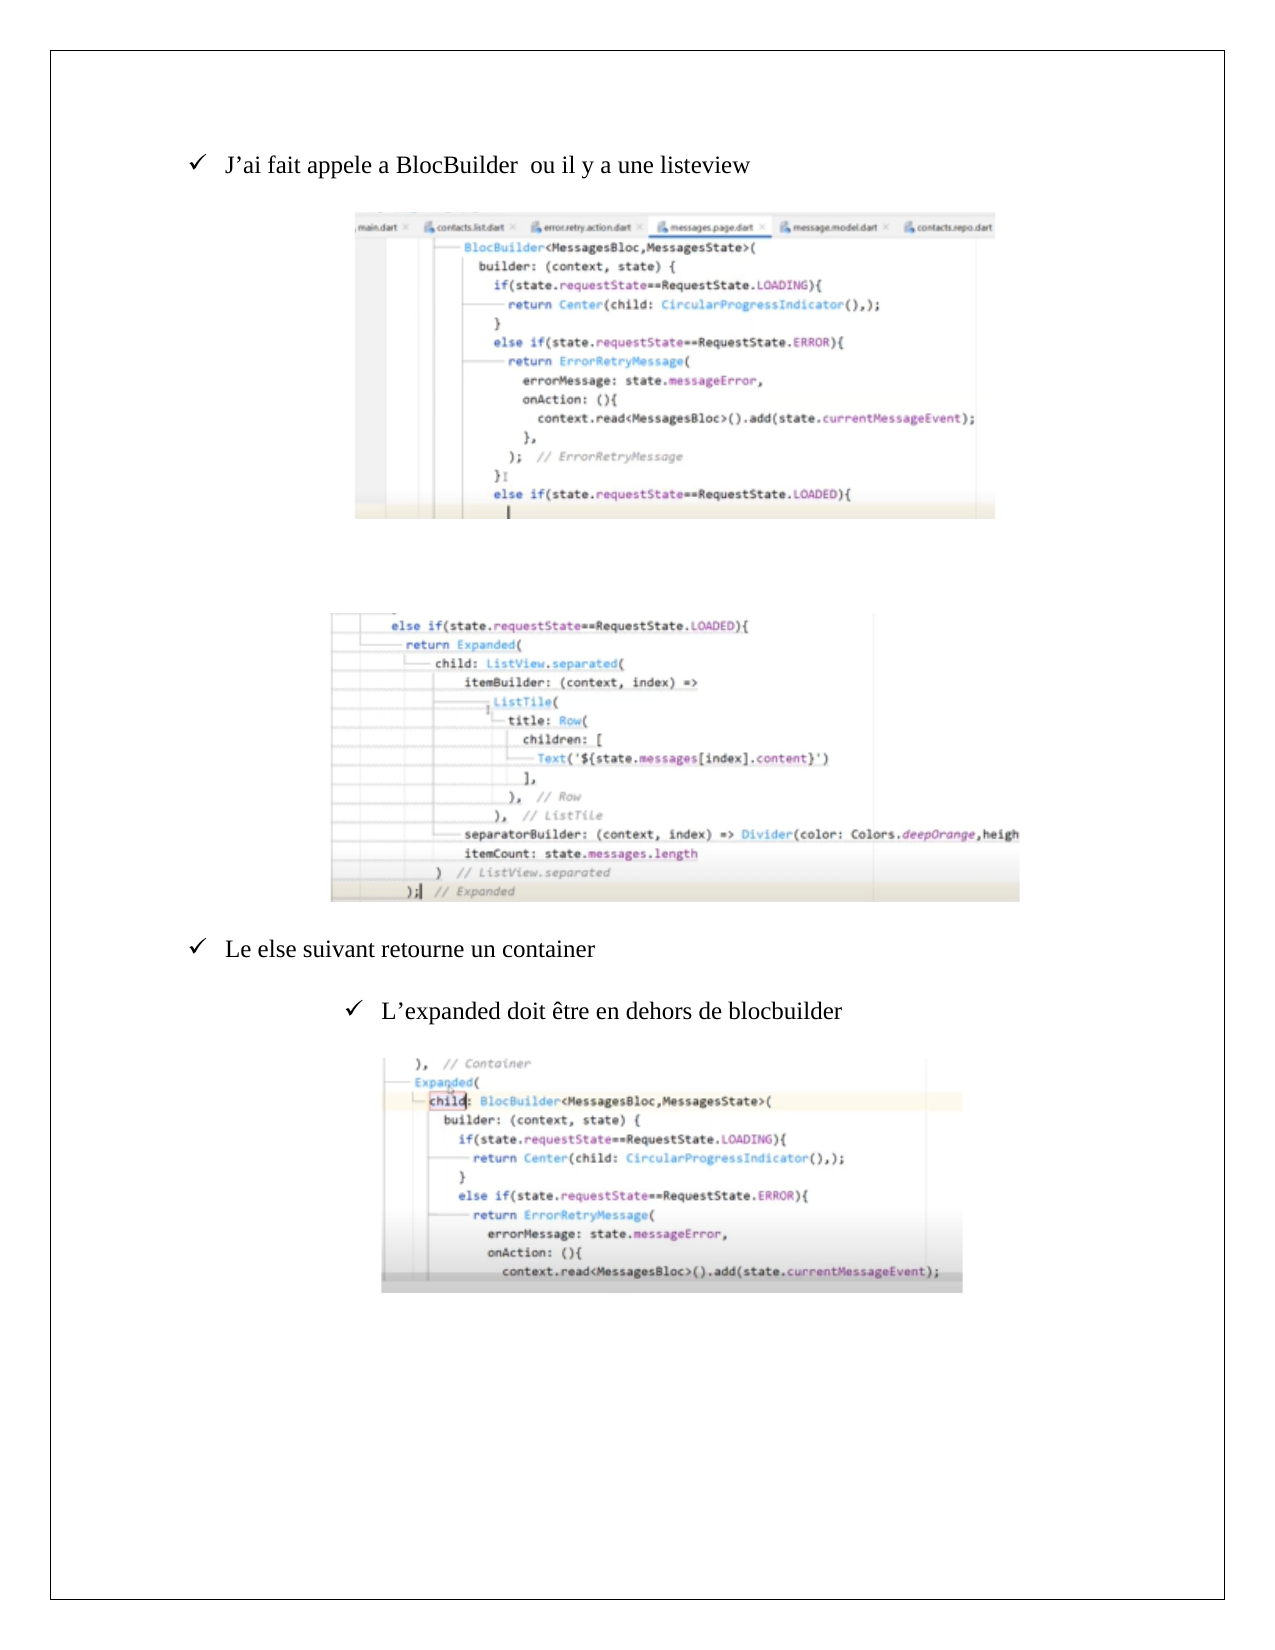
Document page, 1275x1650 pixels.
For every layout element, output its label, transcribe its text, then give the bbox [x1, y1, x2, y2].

list J’ai fait appele a BlocBuilder ou il y a une listeview [187, 150, 1125, 179]
picture [381, 1058, 963, 1293]
picture [330, 613, 1020, 902]
picture [354, 212, 996, 519]
list Le else suivant retourne un container [187, 934, 1125, 963]
list L’expanded doit être en dehors de blocbuilder [344, 996, 1125, 1025]
